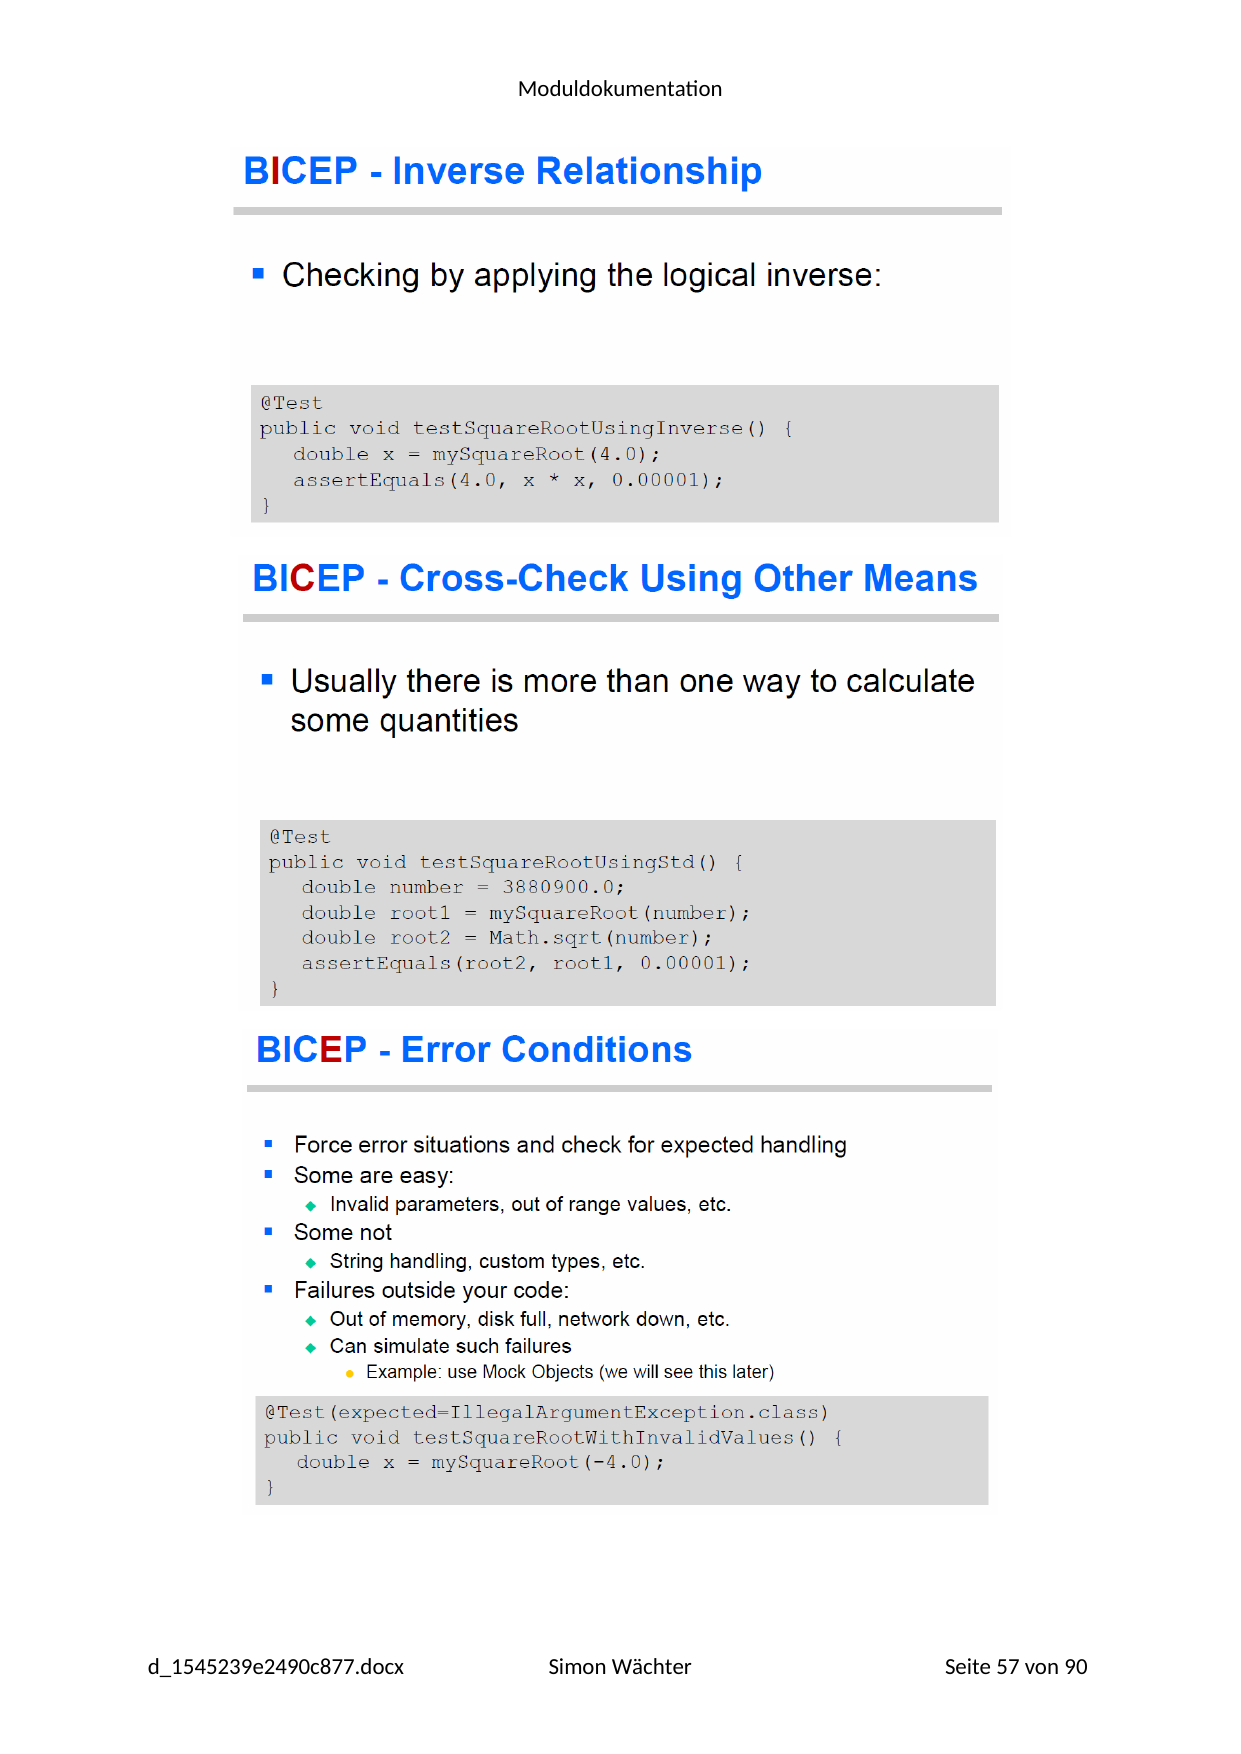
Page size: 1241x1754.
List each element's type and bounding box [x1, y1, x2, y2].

picture [229, 147, 1011, 537]
picture [237, 555, 1003, 1011]
picture [242, 1029, 999, 1515]
